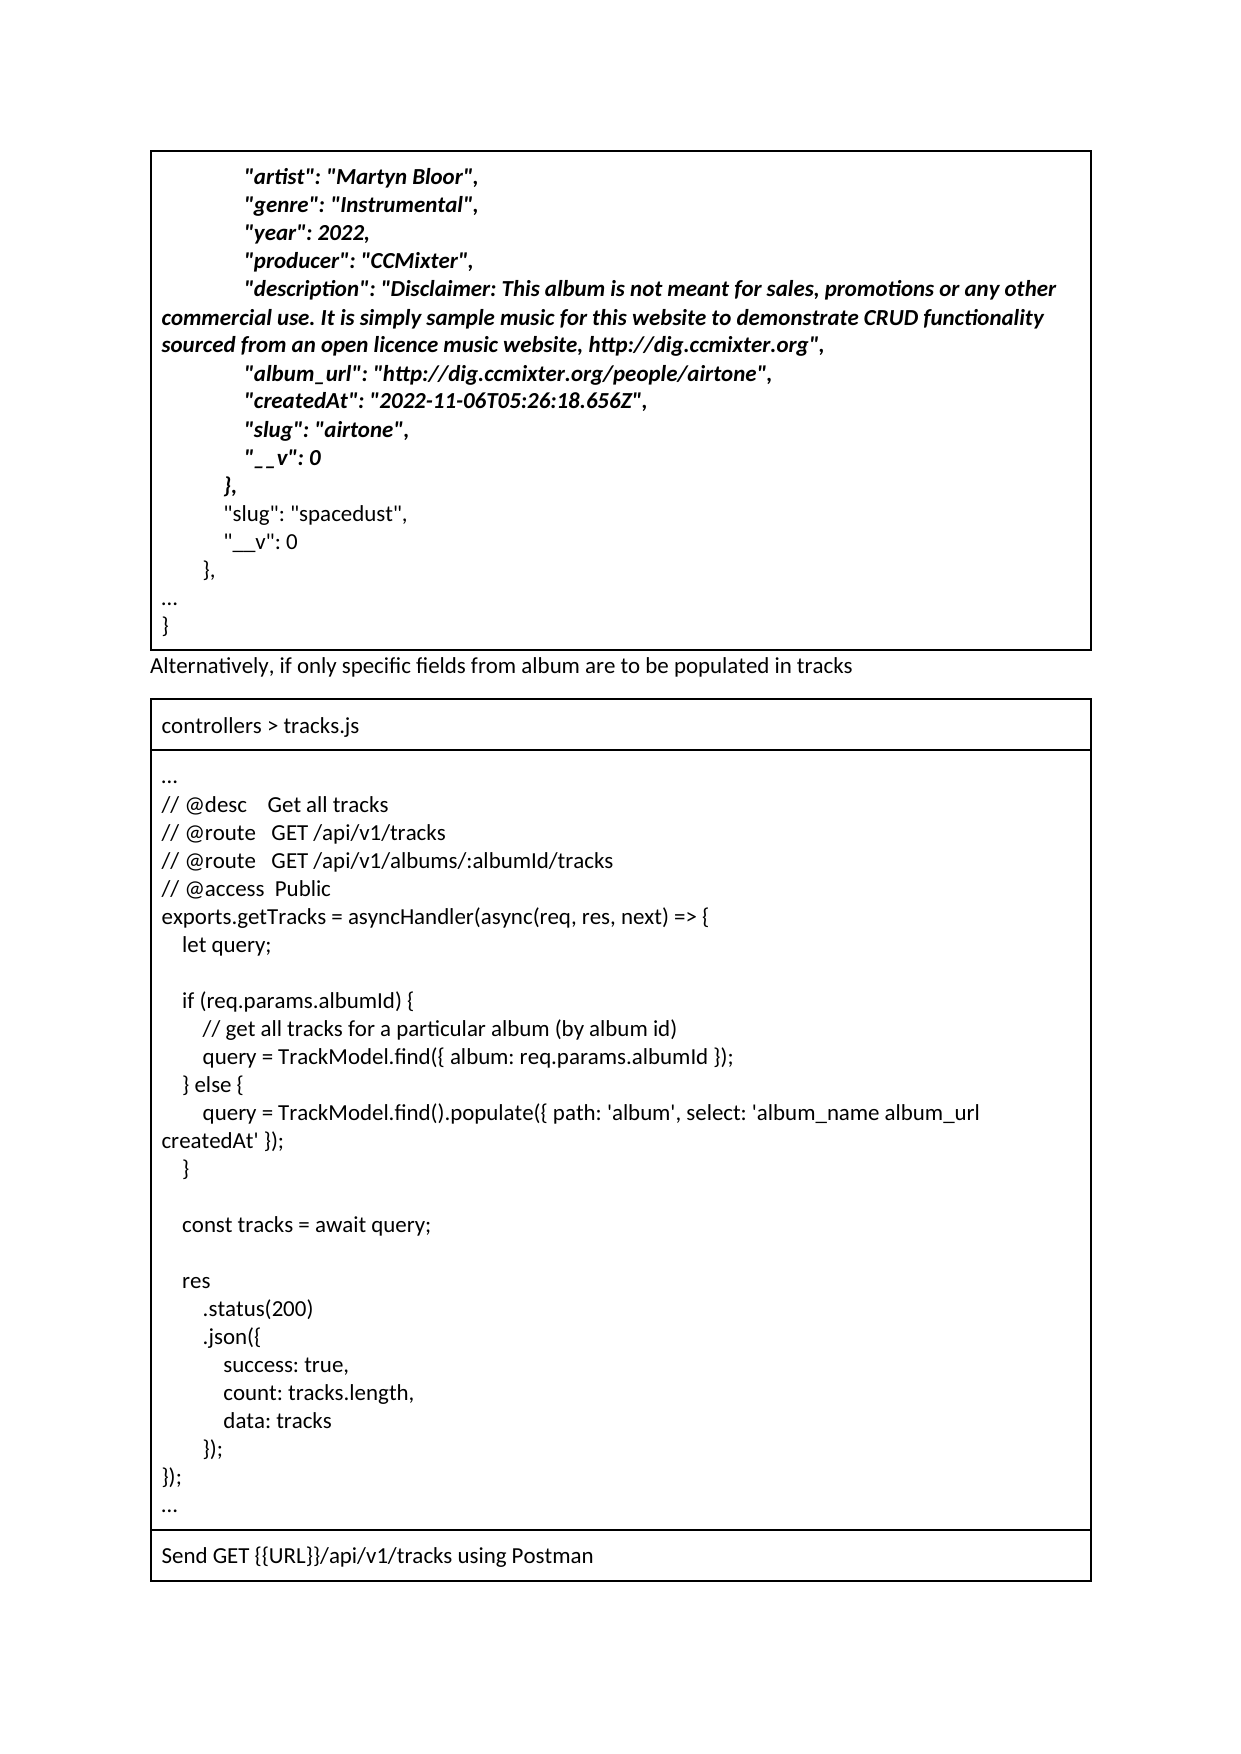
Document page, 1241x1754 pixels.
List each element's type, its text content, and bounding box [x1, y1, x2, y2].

table_cell Send GET {{URL}}/api/v1/tracks using Postman [152, 1531, 1090, 1579]
text Alternatively, if only specific fields from album are to be populated in tracks [150, 651, 1090, 679]
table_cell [152, 152, 1090, 649]
table_cell … // @desc Get all tracks // @route GET /api/v1/tracks // @route GET /api/v1/albums/:albumId/tracks // @access Public exports.getTracks = asyncHandler(async(req, res, next) => { let query; if (req.params.albumId) { // get all tracks for a particular album (by album id) query = TrackModel.find({ album: req.params.albumId }); } else { query = TrackModel.find().populate({ path: 'album', select: 'album_name album_url createdAt' }); } const tracks = await query; res .status(200) .json({ success: true, count: tracks.length, data: tracks }); }); … [152, 751, 1090, 1529]
table_header controllers > tracks.js [152, 700, 1090, 749]
